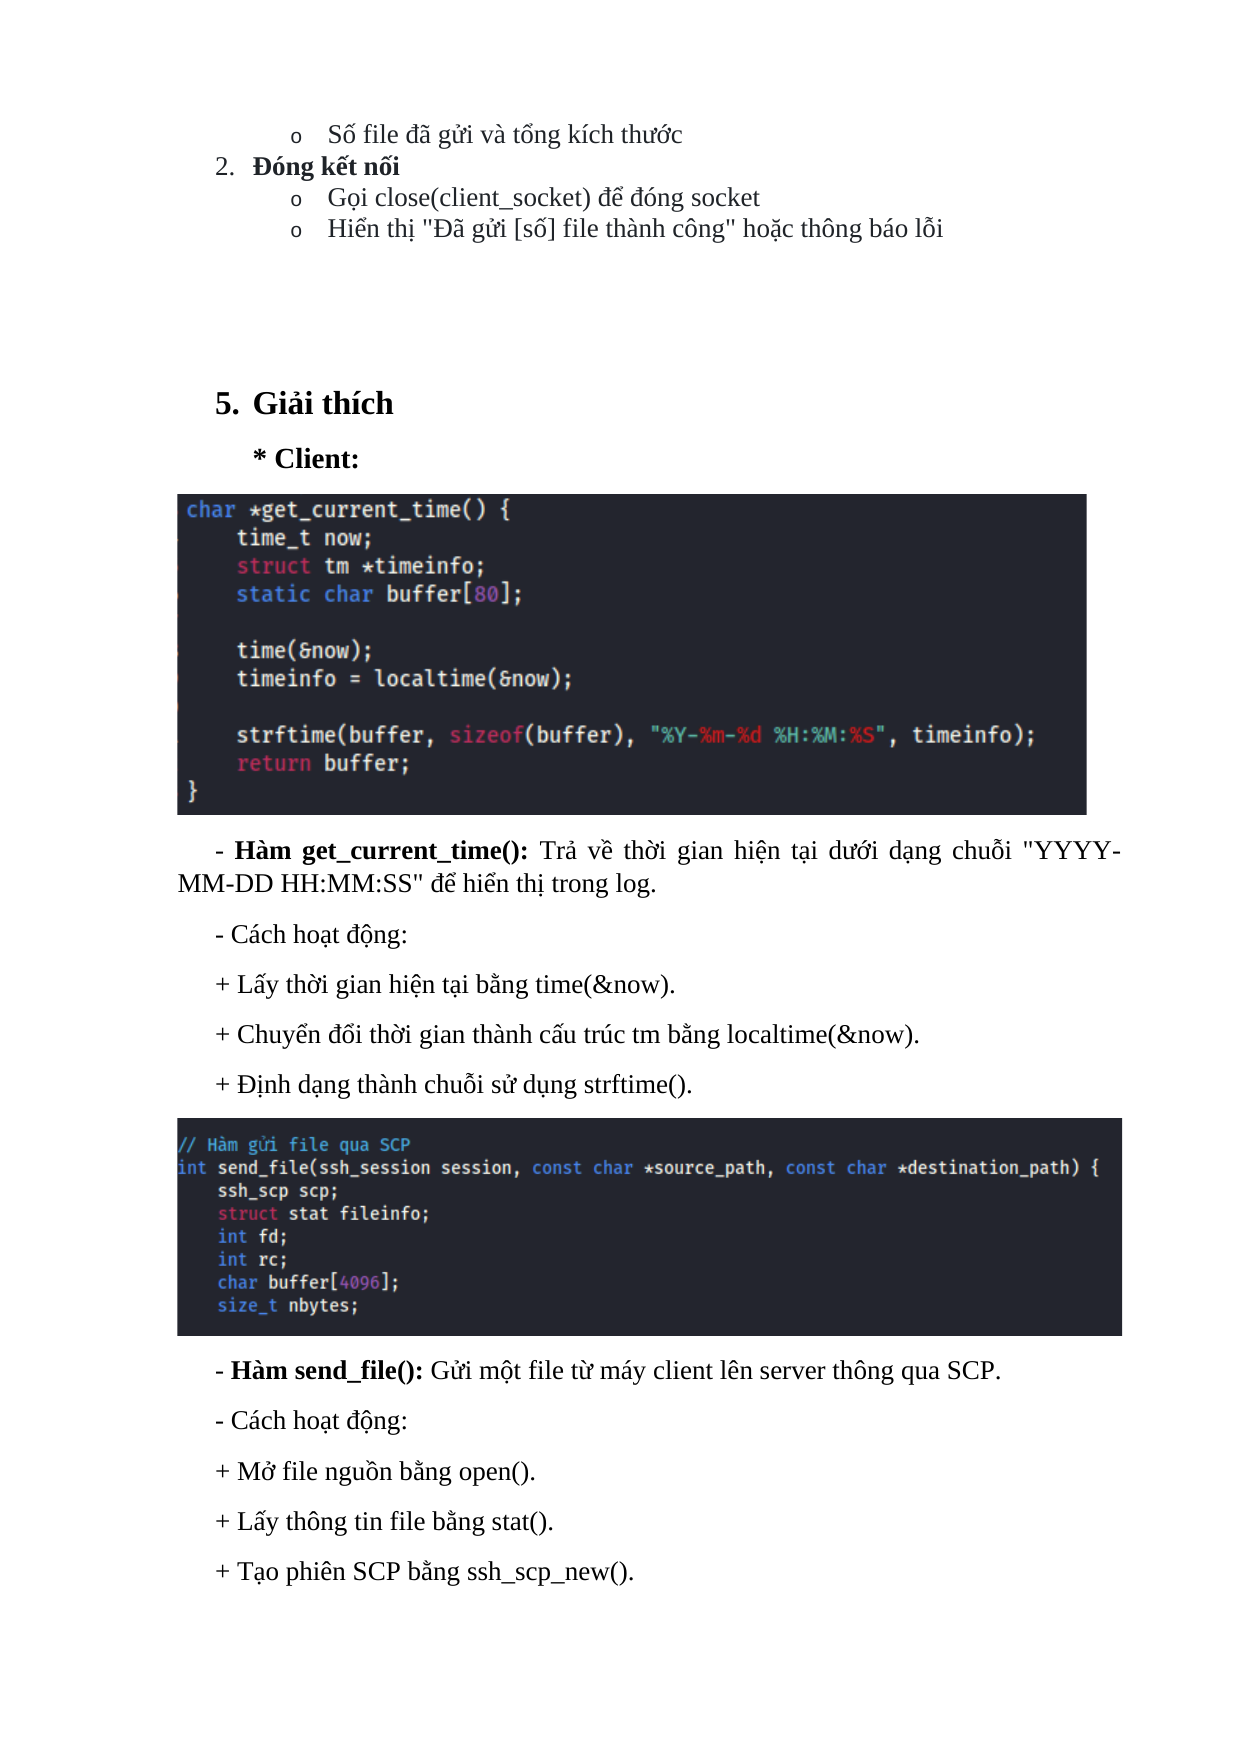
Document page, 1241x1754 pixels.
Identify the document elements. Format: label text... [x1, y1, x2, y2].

text - Cách hoạt động: [177, 1404, 1122, 1436]
list Giải thích [215, 384, 1122, 422]
list Gọi close(client_socket) để đóng socket [290, 181, 1122, 212]
list Hiển thị "Đã gửi [số] file thành công" hoặc thông báo lỗi [290, 212, 1122, 244]
text + Tạo phiên SCP bằng ssh_scp_new(). [177, 1555, 1122, 1586]
picture [177, 1118, 1123, 1336]
text + Lấy thời gian hiện tại bằng time(&now). [177, 968, 1122, 999]
list Số file đã gửi và tổng kích thước [290, 118, 1122, 150]
text + Định dạng thành chuỗi sử dụng strftime(). [177, 1068, 1122, 1099]
picture [177, 494, 1087, 815]
text - Hàm send_file(): Gửi một file từ máy client lên server thông qua SCP. [177, 1354, 1122, 1385]
text - Hàm get_current_time(): Trả về thời gian hiện tại dưới dạng chuỗi "YYYY-MM-DD HH:MM:SS" để hiển thị trong log. [177, 834, 1122, 899]
text + Mở file nguồn bằng open(). [177, 1454, 1122, 1486]
text - Cách hoạt động: [177, 918, 1122, 949]
list Đóng kết nối [215, 150, 1122, 181]
text + Chuyển đổi thời gian thành cấu trúc tm bằng localtime(&now). [177, 1018, 1122, 1049]
text * Client: [177, 442, 1122, 475]
text + Lấy thông tin file bằng stat(). [177, 1505, 1122, 1536]
